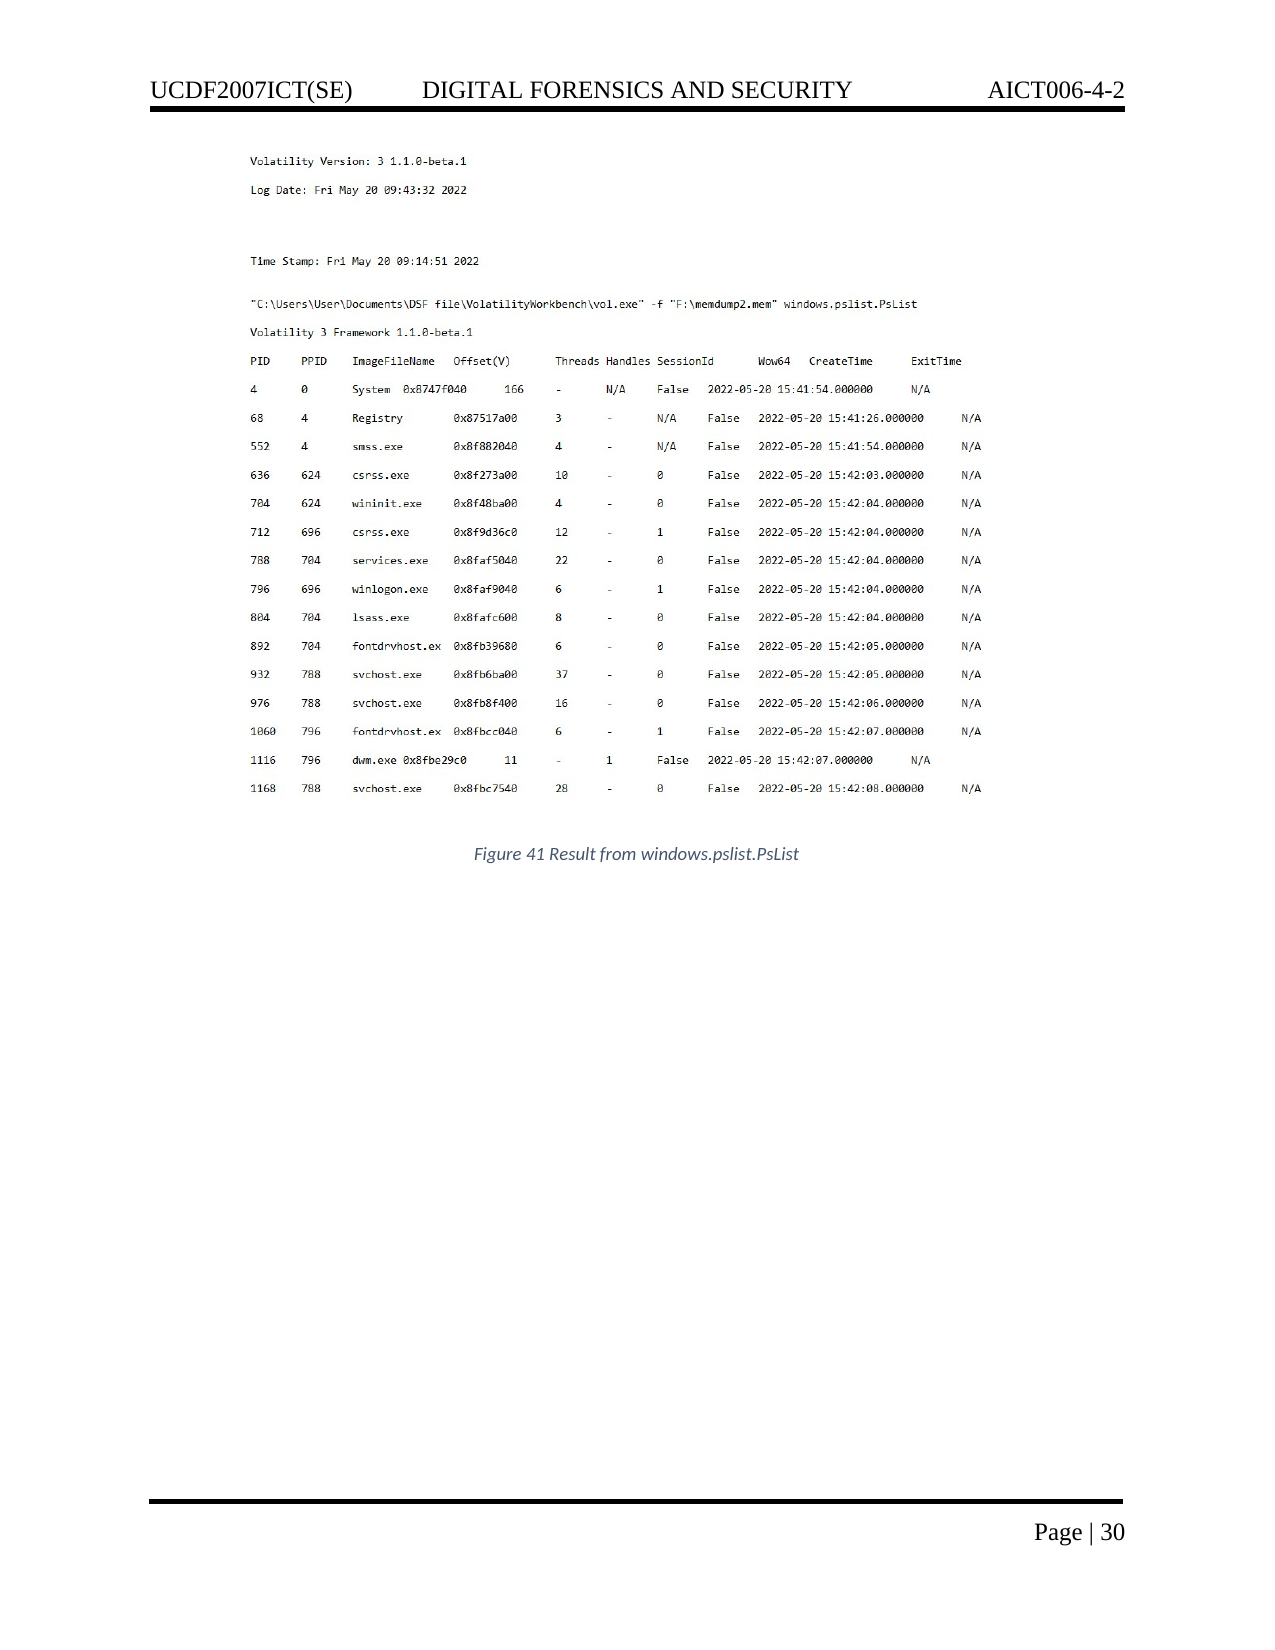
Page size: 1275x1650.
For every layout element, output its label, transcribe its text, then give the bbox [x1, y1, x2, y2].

text Figure 41 Result from windows.pslist.PsList [150, 842, 1125, 865]
picture [247, 150, 1028, 811]
